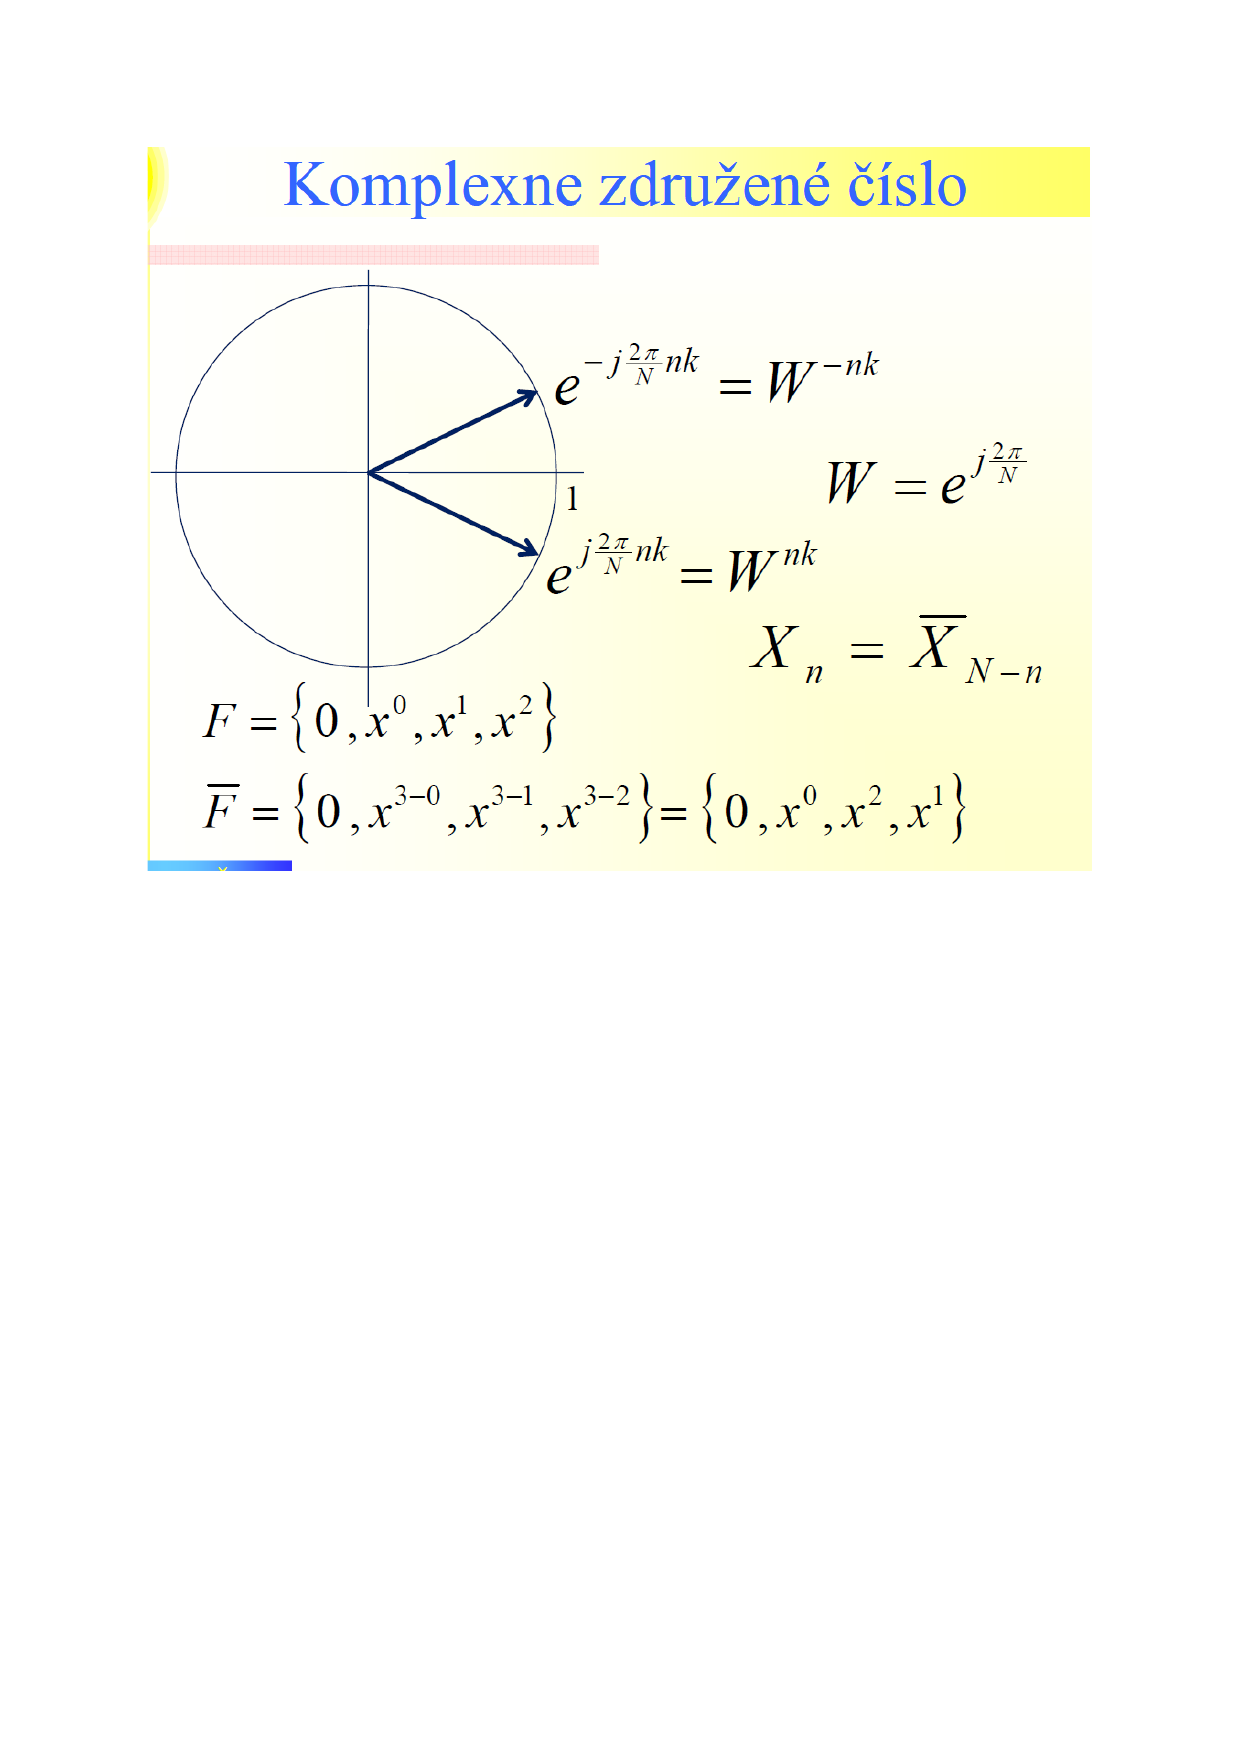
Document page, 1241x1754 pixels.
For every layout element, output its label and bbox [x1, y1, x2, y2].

picture [147, 147, 1093, 871]
